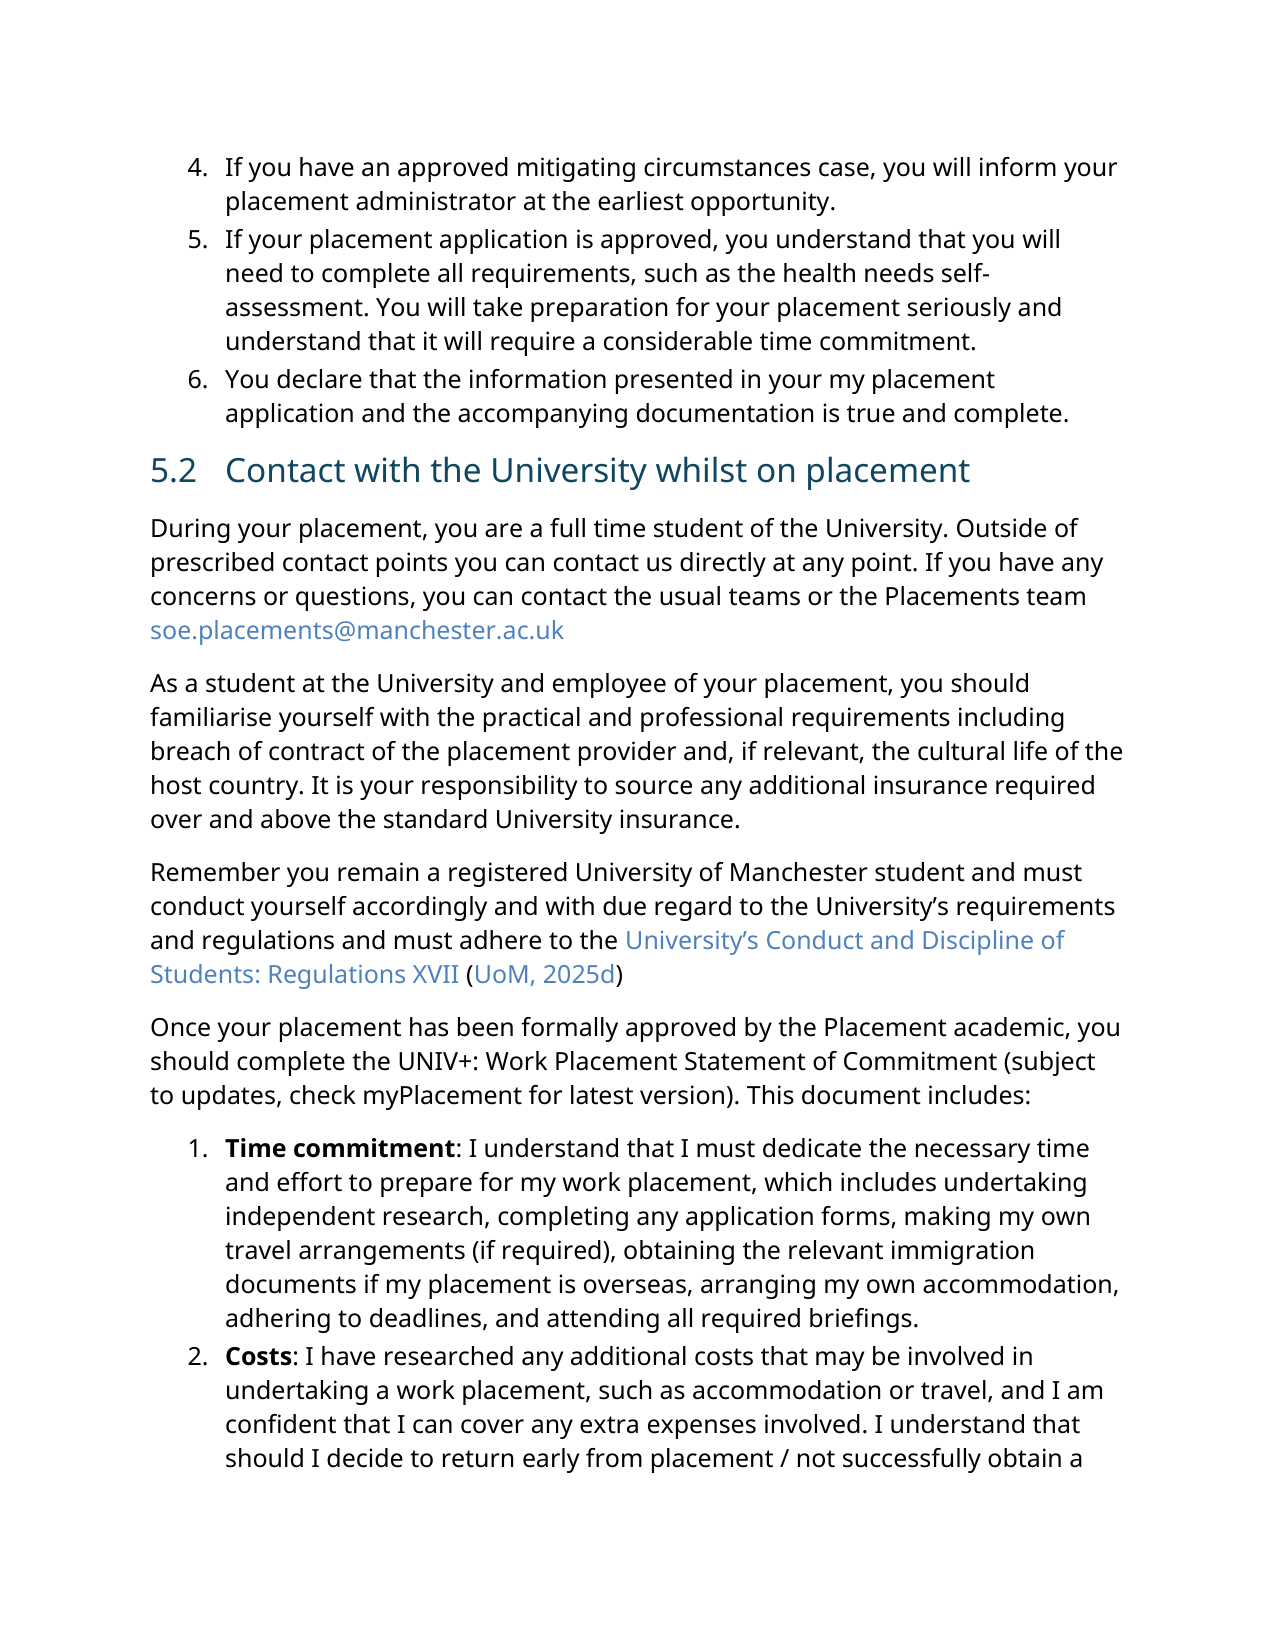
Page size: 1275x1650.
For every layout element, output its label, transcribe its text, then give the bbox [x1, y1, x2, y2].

subtitle 5.2 Contact with the University whilst on placement [150, 447, 1125, 492]
text During your placement, you are a full time student of the University. Outside of prescribed contact points you can contact us directly at any point. If you have any concerns or questions, you can contact the usual teams or the Placements team soe.placements@manchester.ac.uk [150, 511, 1125, 647]
list If you have an approved mitigating circumstances case, you will inform your placement administrator at the earliest opportunity. [187, 150, 1125, 218]
text As a student at the University and employee of your placement, you should familiarise yourself with the practical and professional requirements including breach of contract of the placement provider and, if relevant, the cultural life of the host country. It is your responsibility to source any additional insurance required over and above the standard University insurance. [150, 666, 1125, 836]
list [187, 1339, 1125, 1475]
text Remember you remain a registered University of Manchester student and must conduct yourself accordingly and with due regard to the University’s requirements and regulations and must adhere to the University’s Conduct and Discipline of Students: Regulations XVII (UoM, 2025d) [150, 855, 1125, 991]
text Once your placement has been formally approved by the Placement academic, you should complete the UNIV+: Work Placement Statement of Commitment (subject to updates, check myPlacement for latest version). This document includes: [150, 1010, 1125, 1112]
list Time commitment: I understand that I must dedicate the necessary time and effort to prepare for my work placement, which includes undertaking independent research, completing any application forms, making my own travel arrangements (if required), obtaining the relevant immigration documents if my placement is overseas, arranging my own accommodation, adhering to deadlines, and attending all required briefings. [187, 1131, 1125, 1335]
list You declare that the information presented in your my placement application and the accompanying documentation is true and complete. [187, 362, 1125, 430]
list If your placement application is approved, you understand that you will need to complete all requirements, such as the health needs self-assessment. You will take preparation for your placement seriously and understand that it will require a considerable time commitment. [187, 222, 1125, 358]
